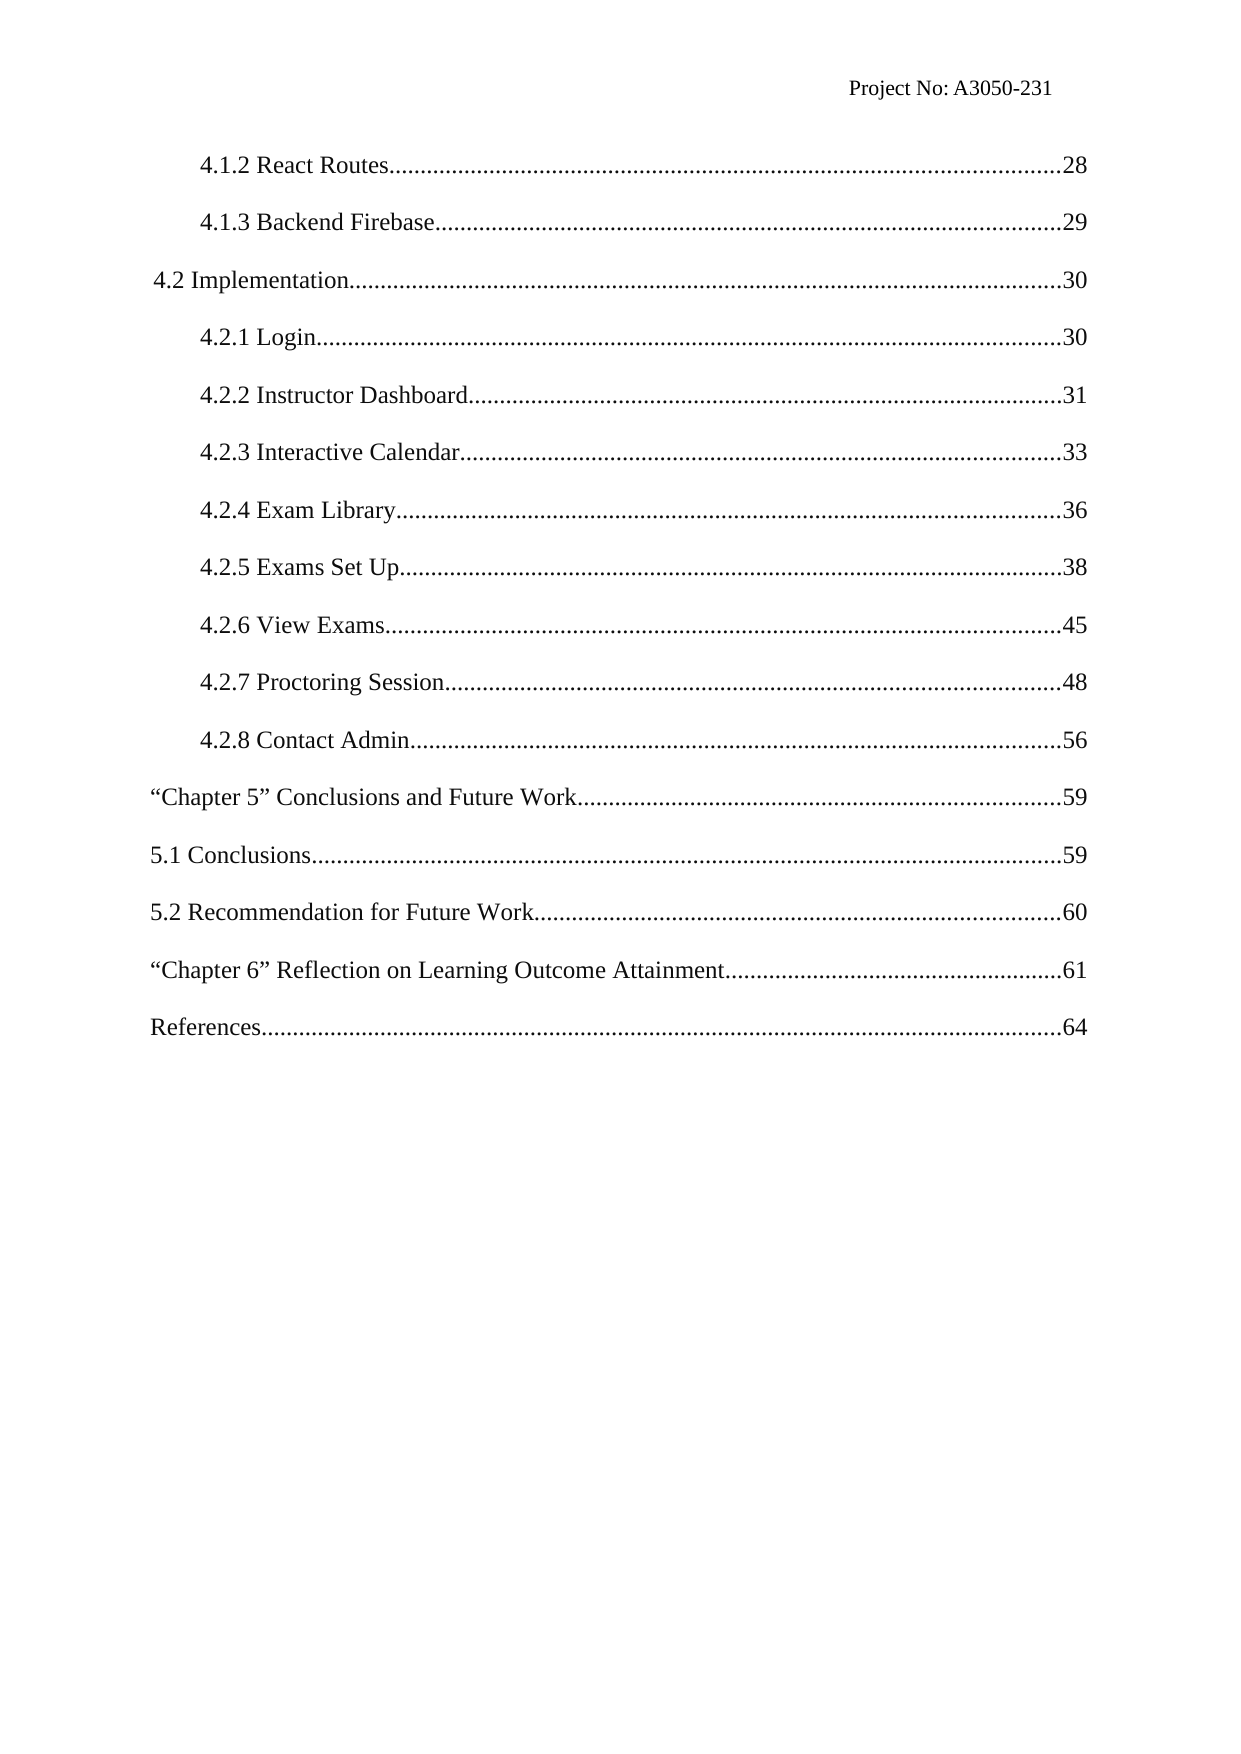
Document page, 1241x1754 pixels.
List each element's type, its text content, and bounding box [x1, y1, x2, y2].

text 4.2.6 View Exams 45 [200, 610, 1090, 639]
text 4.2.5 Exams Set Up 38 [200, 552, 1090, 581]
text 4.2.8 Contact Admin 56 [200, 725, 1090, 754]
text 5.1 Conclusions 59 [150, 840, 1090, 869]
text 4.2.1 Login 30 [200, 322, 1090, 351]
text 4.2.2 Instructor Dashboard 31 [200, 380, 1090, 409]
text 4.2.3 Interactive Calendar 33 [200, 437, 1090, 466]
text “Chapter 6” Reflection on Learning Outcome Attainment 61 [150, 955, 1090, 984]
text 4.1.2 React Routes 28 [200, 150, 1090, 179]
text 4.1.3 Backend Firebase 29 [200, 207, 1090, 236]
text 4.2 Implementation 30 [153, 265, 1090, 294]
text References 64 [150, 1012, 1090, 1041]
text 4.2.4 Exam Library 36 [200, 495, 1090, 524]
text 5.2 Recommendation for Future Work 60 [150, 897, 1090, 926]
text 4.2.7 Proctoring Session 48 [200, 667, 1090, 696]
text “Chapter 5” Conclusions and Future Work 59 [150, 782, 1090, 811]
